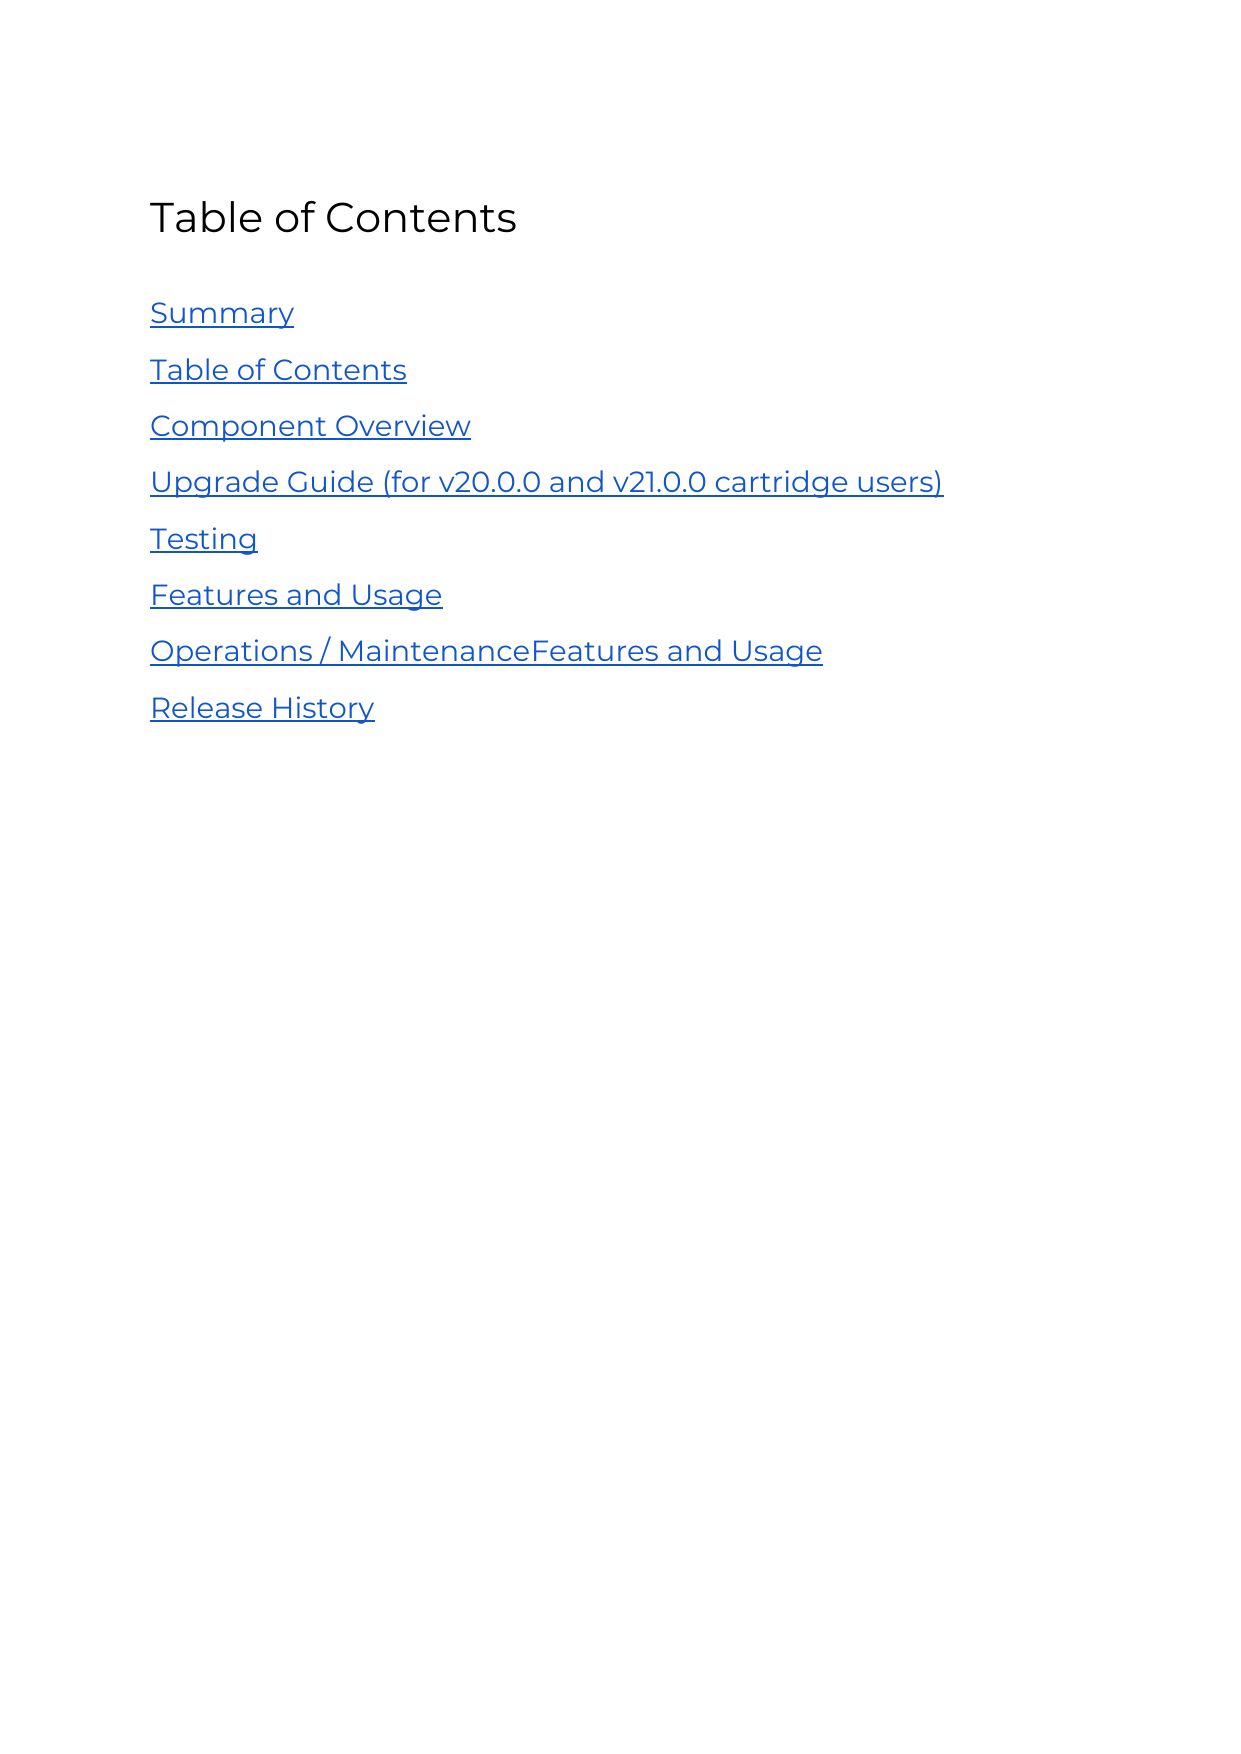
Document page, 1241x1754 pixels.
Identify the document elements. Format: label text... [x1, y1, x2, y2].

subtitle Table of Contents [150, 192, 1090, 242]
